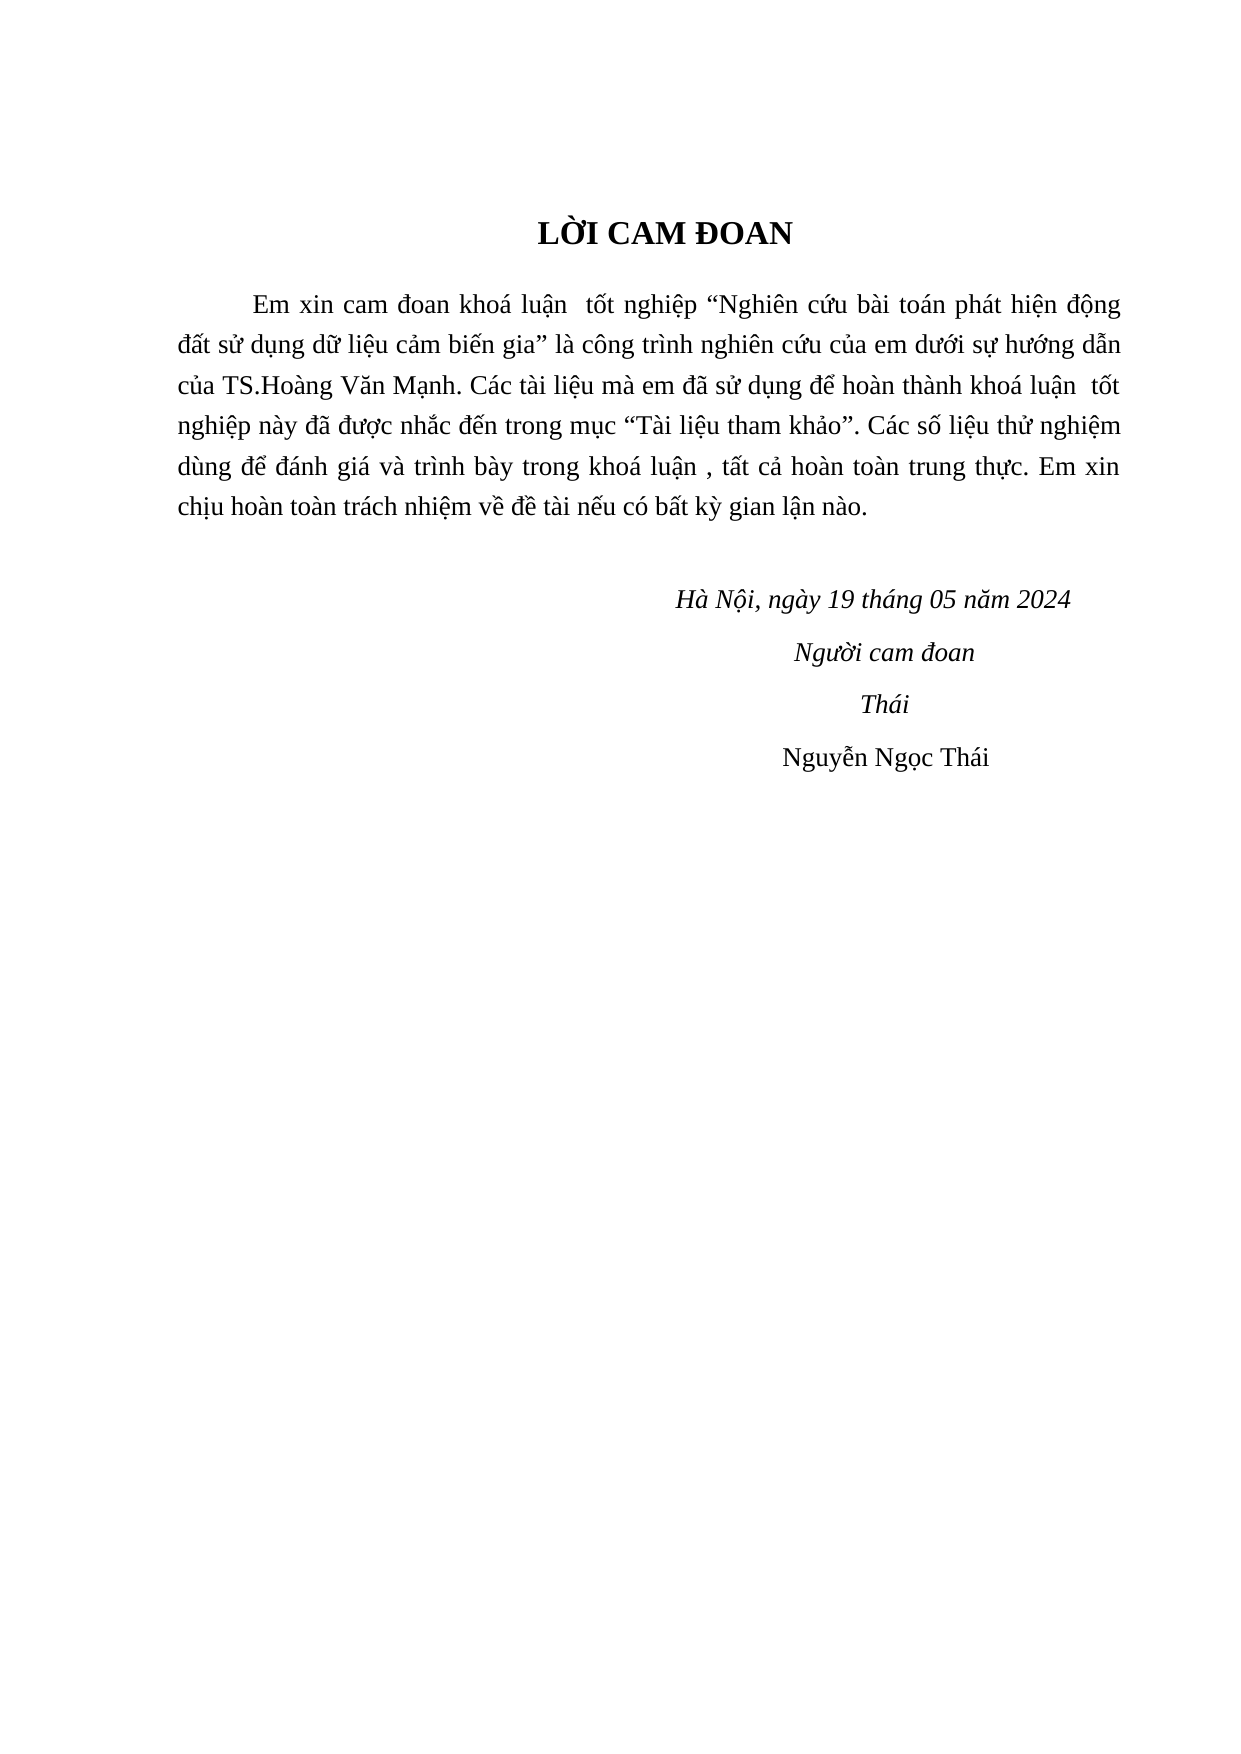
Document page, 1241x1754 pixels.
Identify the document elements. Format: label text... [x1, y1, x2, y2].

text Hà Nội, ngày 19 tháng 05 năm 2024 [177, 583, 1122, 614]
text Người cam đoan [650, 636, 1122, 667]
text Nguyễn Ngọc Thái [650, 741, 1122, 772]
text LỜI CAM ĐOAN [209, 213, 1122, 251]
text Thái [650, 688, 1122, 720]
text Em xin cam đoan khoá luận tốt nghiệp “Nghiên cứu bài toán phát hiện động đất sử dụng dữ liệu cảm biến gia” là công trình nghiên cứu của em dưới sự hướng dẫn của TS.Hoàng Văn Mạnh. Các tài liệu mà em đã sử dụng để hoàn thành khoá luận tốt nghiệp này đã được nhắc đến trong mục “Tài liệu tham khảo”. Các số liệu thử nghiệm dùng để đánh giá và trình bày trong khoá luận , tất cả hoàn toàn trung thực. Em xin chịu hoàn toàn trách nhiệm về đề tài nếu có bất kỳ gian lận nào. [177, 288, 1122, 521]
